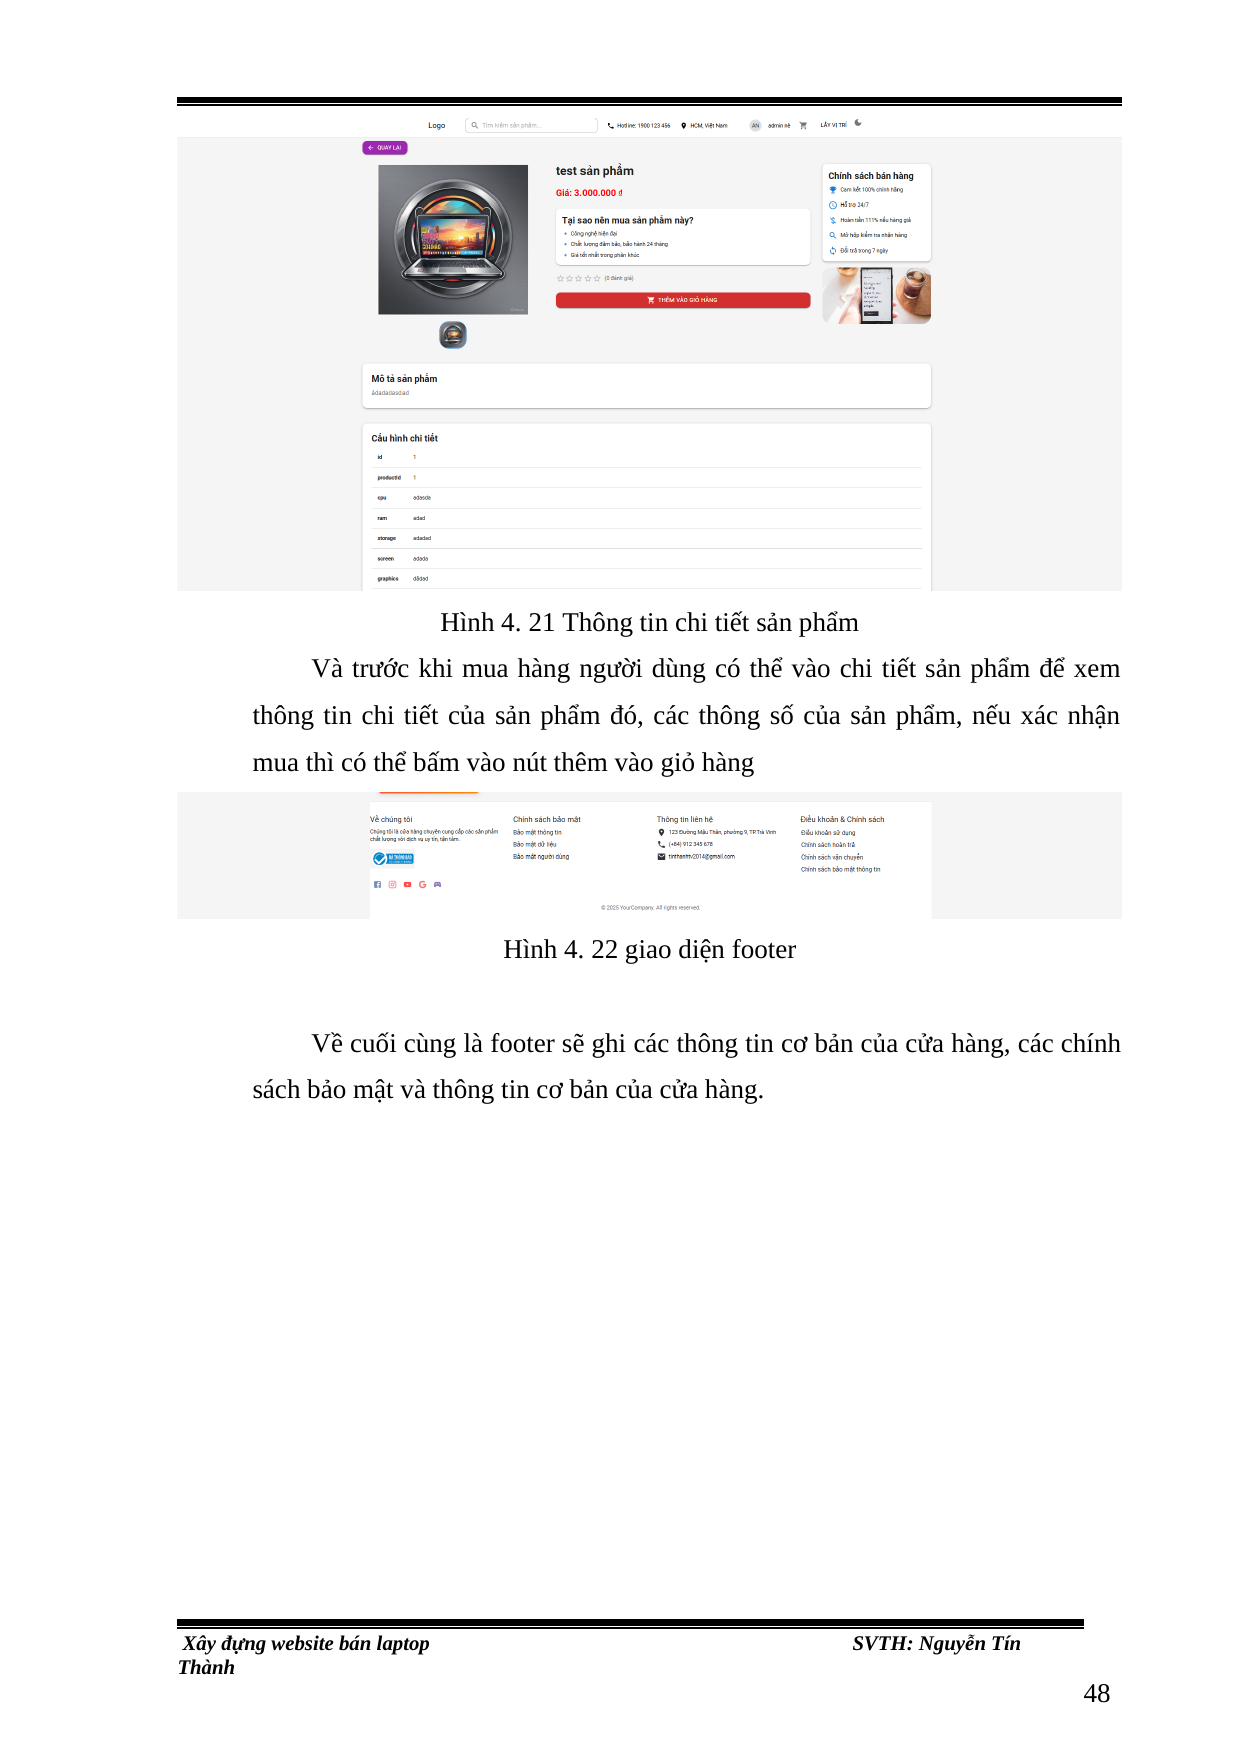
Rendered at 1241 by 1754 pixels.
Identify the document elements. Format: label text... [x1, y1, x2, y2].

text Và trước khi mua hàng người dùng có thể vào chi tiết sản phẩm để xem thông tin chi tiết của sản phẩm đó, các thông số của sản phẩm, nếu xác nhận mua thì có thể bấm vào nút thêm vào giỏ hàng [252, 652, 1122, 777]
picture [177, 118, 1123, 591]
text Về cuối cùng là footer sẽ ghi các thông tin cơ bản của cửa hàng, các chính sách bảo mật và thông tin cơ bản của cửa hàng. [252, 1027, 1122, 1105]
text Hình 4. 21 Thông tin chi tiết sản phẩm [177, 606, 1122, 637]
picture [177, 792, 1123, 919]
text Hình 4. 22 giao diện footer [177, 934, 1122, 965]
